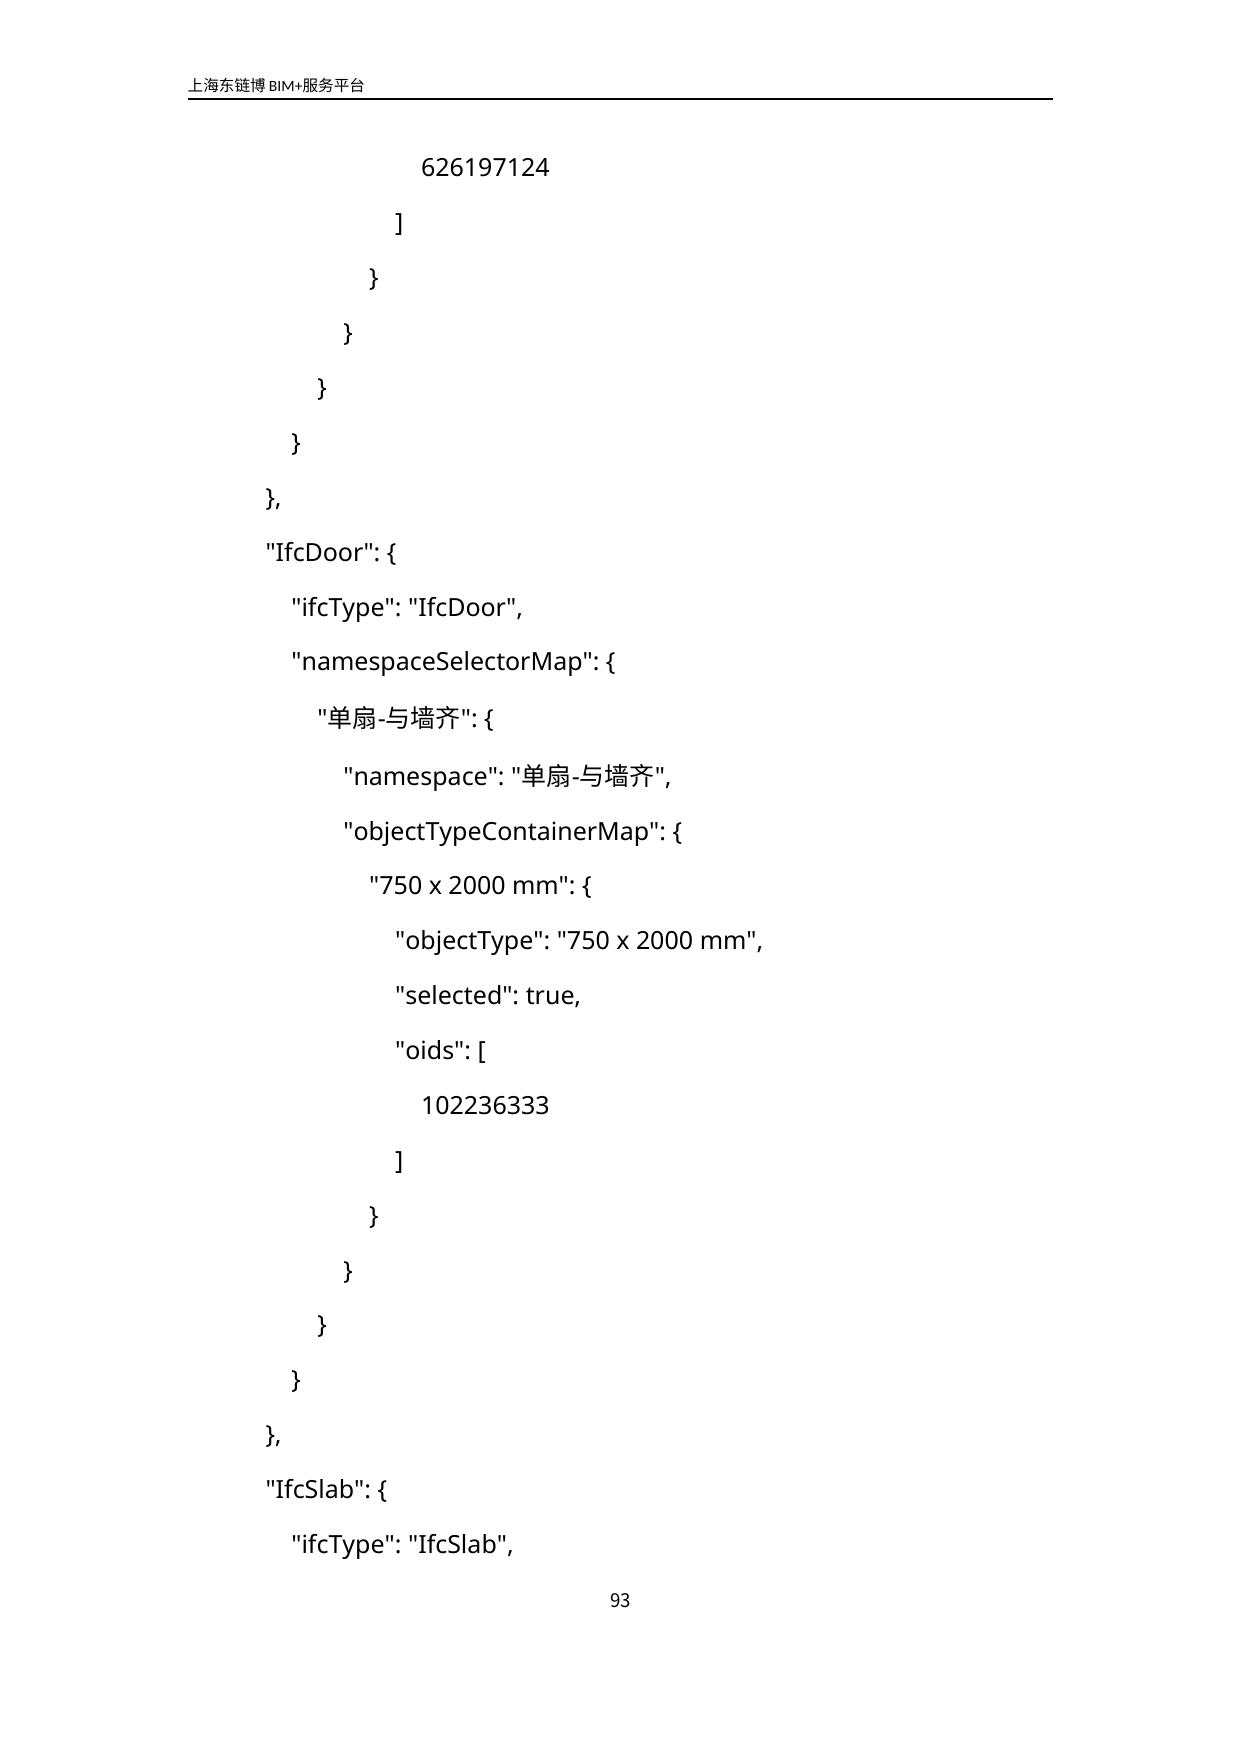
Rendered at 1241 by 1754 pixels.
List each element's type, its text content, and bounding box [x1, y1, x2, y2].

text 102236333 [187, 1088, 1053, 1122]
text 626197124 [187, 150, 1053, 184]
text "ifcType": "IfcSlab", [187, 1527, 1053, 1561]
text "oids": [ [187, 1033, 1053, 1067]
text "namespaceSelectorMap": { [187, 644, 1053, 678]
text "单扇-与墙齐": { [187, 699, 1053, 735]
text } [187, 1362, 1053, 1396]
text "IfcSlab": { [187, 1472, 1053, 1506]
text } [187, 315, 1053, 349]
text "750 x 2000 mm": { [187, 868, 1053, 902]
text } [187, 1307, 1053, 1341]
text "objectType": "750 x 2000 mm", [187, 923, 1053, 957]
text }, [187, 479, 1053, 513]
text } [187, 1252, 1053, 1286]
text "selected": true, [187, 978, 1053, 1012]
text "IfcDoor": { [187, 534, 1053, 568]
text "objectTypeContainerMap": { [187, 813, 1053, 847]
text } [187, 424, 1053, 458]
text ] [187, 1142, 1053, 1177]
text ] [187, 205, 1053, 239]
text "namespace": "单扇-与墙齐", [187, 756, 1053, 792]
text } [187, 369, 1053, 404]
text }, [187, 1417, 1053, 1451]
text } [187, 1197, 1053, 1231]
text } [187, 260, 1053, 294]
text "ifcType": "IfcDoor", [187, 589, 1053, 623]
